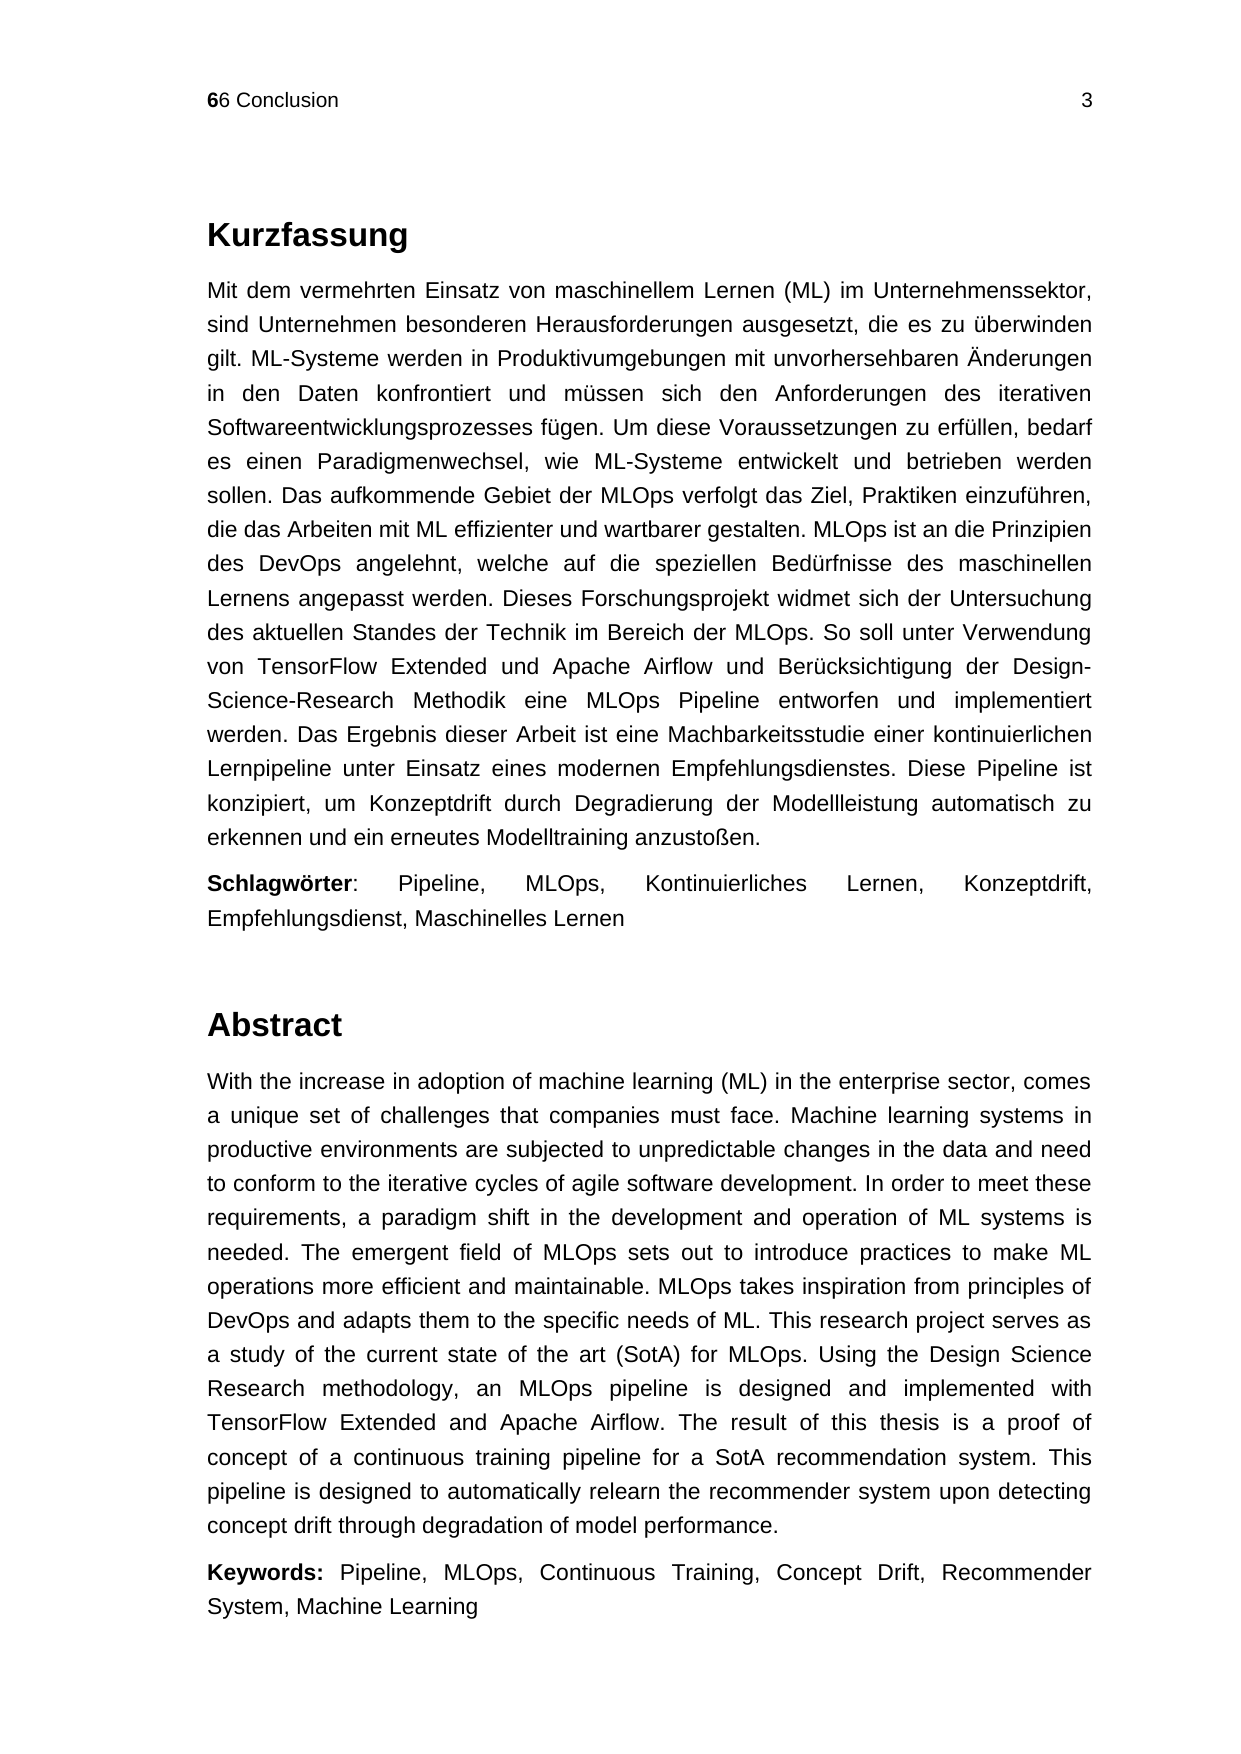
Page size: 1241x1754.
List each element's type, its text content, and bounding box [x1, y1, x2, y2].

text With the increase in adoption of machine learning (ML) in the enterprise sector, comes a unique set of challenges that companies must face. Machine learning systems in productive environments are subjected to unpredictable changes in the data and need to conform to the iterative cycles of agile software development. In order to meet these requirements, a paradigm shift in the development and operation of ML systems is needed. The emergent field of MLOps sets out to introduce practices to make ML operations more efficient and maintainable. MLOps takes inspiration from principles of DevOps and adapts them to the specific needs of ML. This research project serves as a study of the current state of the art (SotA) for MLOps. Using the Design Science Research methodology, an MLOps pipeline is designed and implemented with TensorFlow Extended and Apache Airflow. The result of this thesis is a proof of concept of a continuous training pipeline for a SotA recommendation system. This pipeline is designed to automatically relearn the recommender system upon detecting concept drift through degradation of model performance. [207, 1068, 1092, 1538]
subtitle Abstract [207, 1005, 1092, 1044]
text Schlagwörter: Pipeline, MLOps, Kontinuierliches Lernen, Konzeptdrift, Empfehlungsdienst, Maschinelles Lernen [207, 870, 1092, 931]
subtitle Kurzfassung [207, 214, 1092, 253]
text Keywords: Pipeline, MLOps, Continuous Training, Concept Drift, Recommender System, Machine Learning [207, 1558, 1092, 1619]
text Mit dem vermehrten Einsatz von maschinellem Lernen (ML) im Unternehmenssektor, sind Unternehmen besonderen Herausforderungen ausgesetzt, die es zu überwinden gilt. ML-Systeme werden in Produktivumgebungen mit unvorhersehbaren Änderungen in den Daten konfrontiert und müssen sich den Anforderungen des iterativen Softwareentwicklungsprozesses fügen. Um diese Voraussetzungen zu erfüllen, bedarf es einen Paradigmenwechsel, wie ML-Systeme entwickelt und betrieben werden sollen. Das aufkommende Gebiet der MLOps verfolgt das Ziel, Praktiken einzuführen, die das Arbeiten mit ML effizienter und wartbarer gestalten. MLOps ist an die Prinzipien des DevOps angelehnt, welche auf die speziellen Bedürfnisse des maschinellen Lernens angepasst werden. Dieses Forschungsprojekt widmet sich der Untersuchung des aktuellen Standes der Technik im Bereich der MLOps. So soll unter Verwendung von TensorFlow Extended und Apache Airflow und Berücksichtigung der Design-Science-Research Methodik eine MLOps Pipeline entworfen und implementiert werden. Das Ergebnis dieser Arbeit ist eine Machbarkeitsstudie einer kontinuierlichen Lernpipeline unter Einsatz eines modernen Empfehlungsdienstes. Diese Pipeline ist konzipiert, um Konzeptdrift durch Degradierung der Modellleistung automatisch zu erkennen und ein erneutes Modelltraining anzustoßen. [207, 277, 1092, 850]
